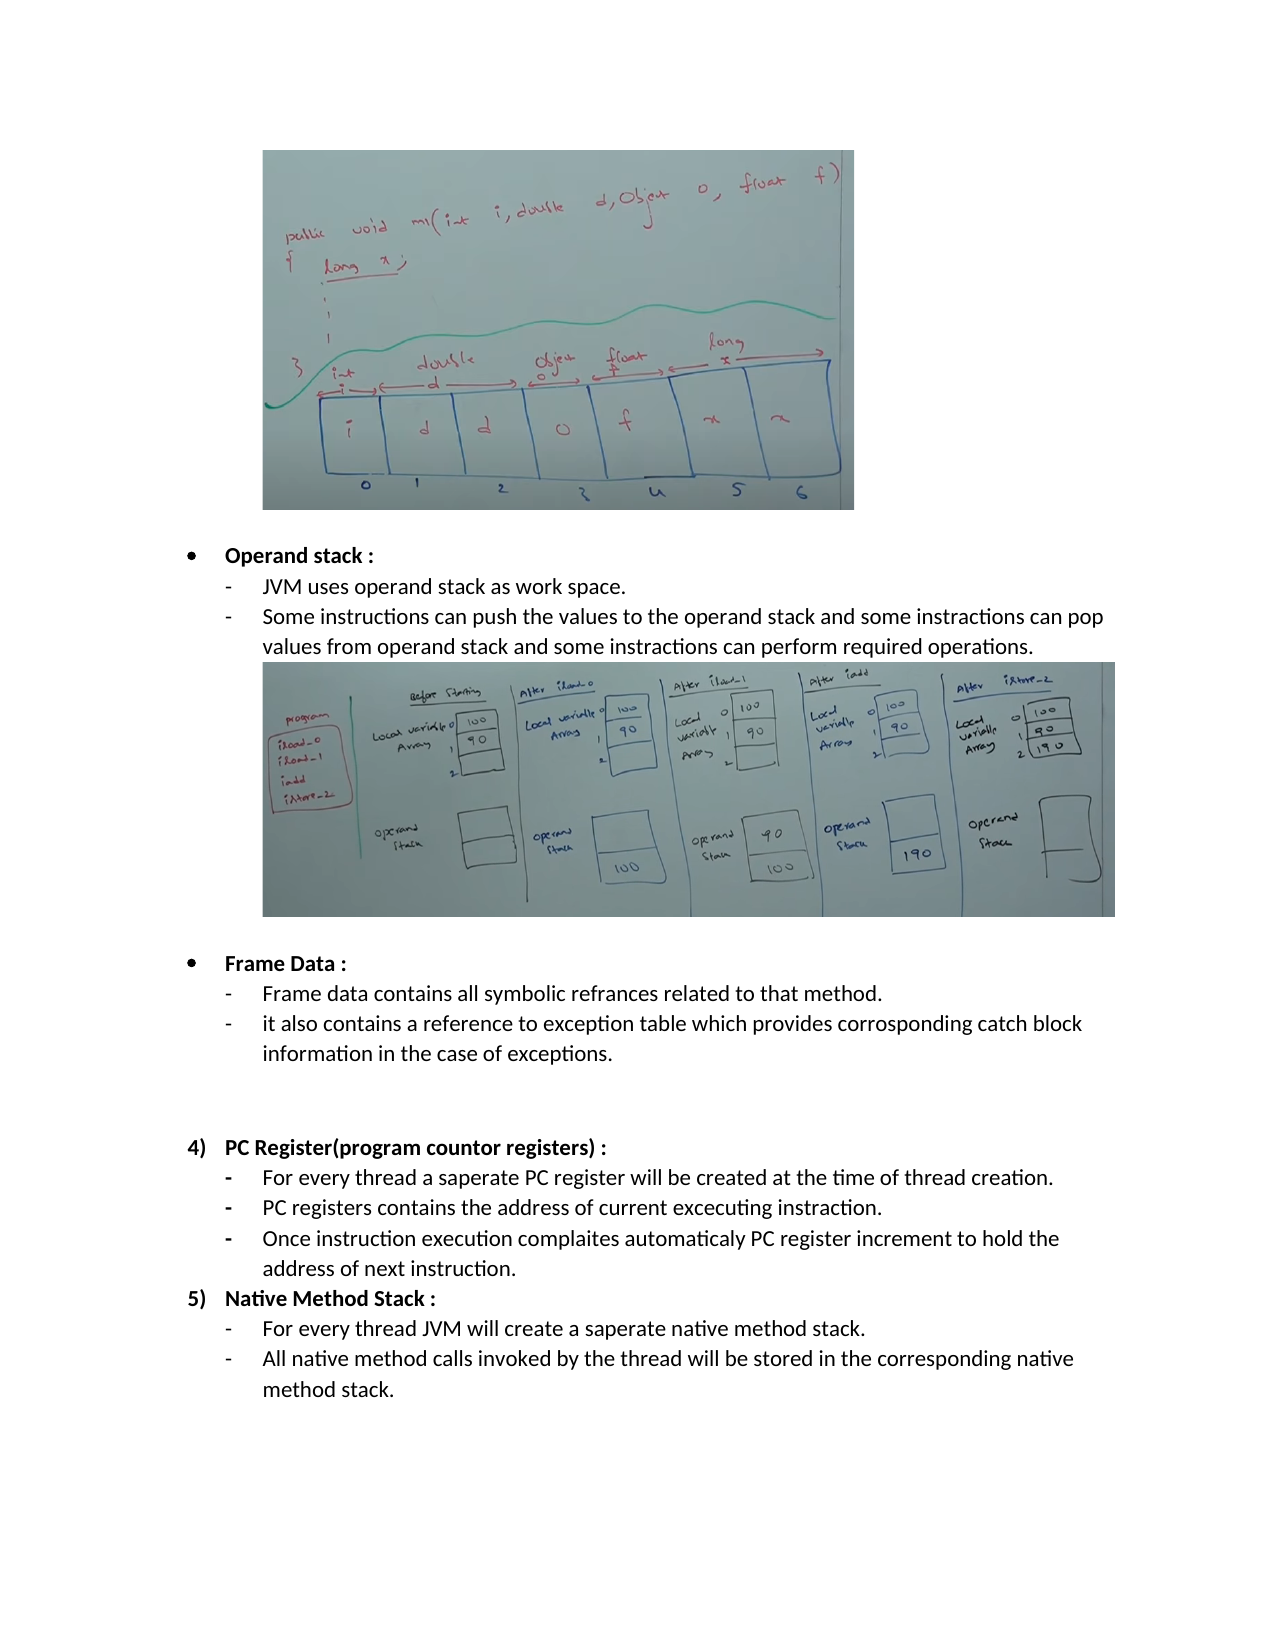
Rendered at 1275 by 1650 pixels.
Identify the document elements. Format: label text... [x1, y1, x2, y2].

list For every thread a saperate PC register will be created at the time of thread creation. [225, 1163, 1125, 1191]
list JVM uses operand stack as work space. [225, 572, 1125, 600]
list All native method calls invoked by the thread will be stored in the corresponding native method stack. [225, 1344, 1125, 1403]
list it also contains a reference to exception table which provides corrosponding catch block information in the case of exceptions. [225, 1009, 1125, 1067]
list For every thread JVM will create a saperate native method stack. [225, 1314, 1125, 1342]
list Once instruction execution complaites automaticaly PC register increment to hold the address of next instruction. [225, 1224, 1125, 1282]
picture [262, 662, 1115, 917]
list Native Method Stack : [187, 1284, 1125, 1312]
picture [262, 150, 855, 510]
list Operand stack : [187, 542, 1125, 569]
list Some instructions can push the values to the operand stack and some instractions can pop values from operand stack and some instractions can perform required operations. [225, 602, 1125, 660]
list Frame Data : [187, 949, 1125, 977]
list PC registers contains the address of current excecuting instraction. [225, 1193, 1125, 1221]
list PC Register(program countor registers) : [187, 1133, 1125, 1161]
list Frame data contains all symbolic refrances related to that method. [225, 979, 1125, 1007]
